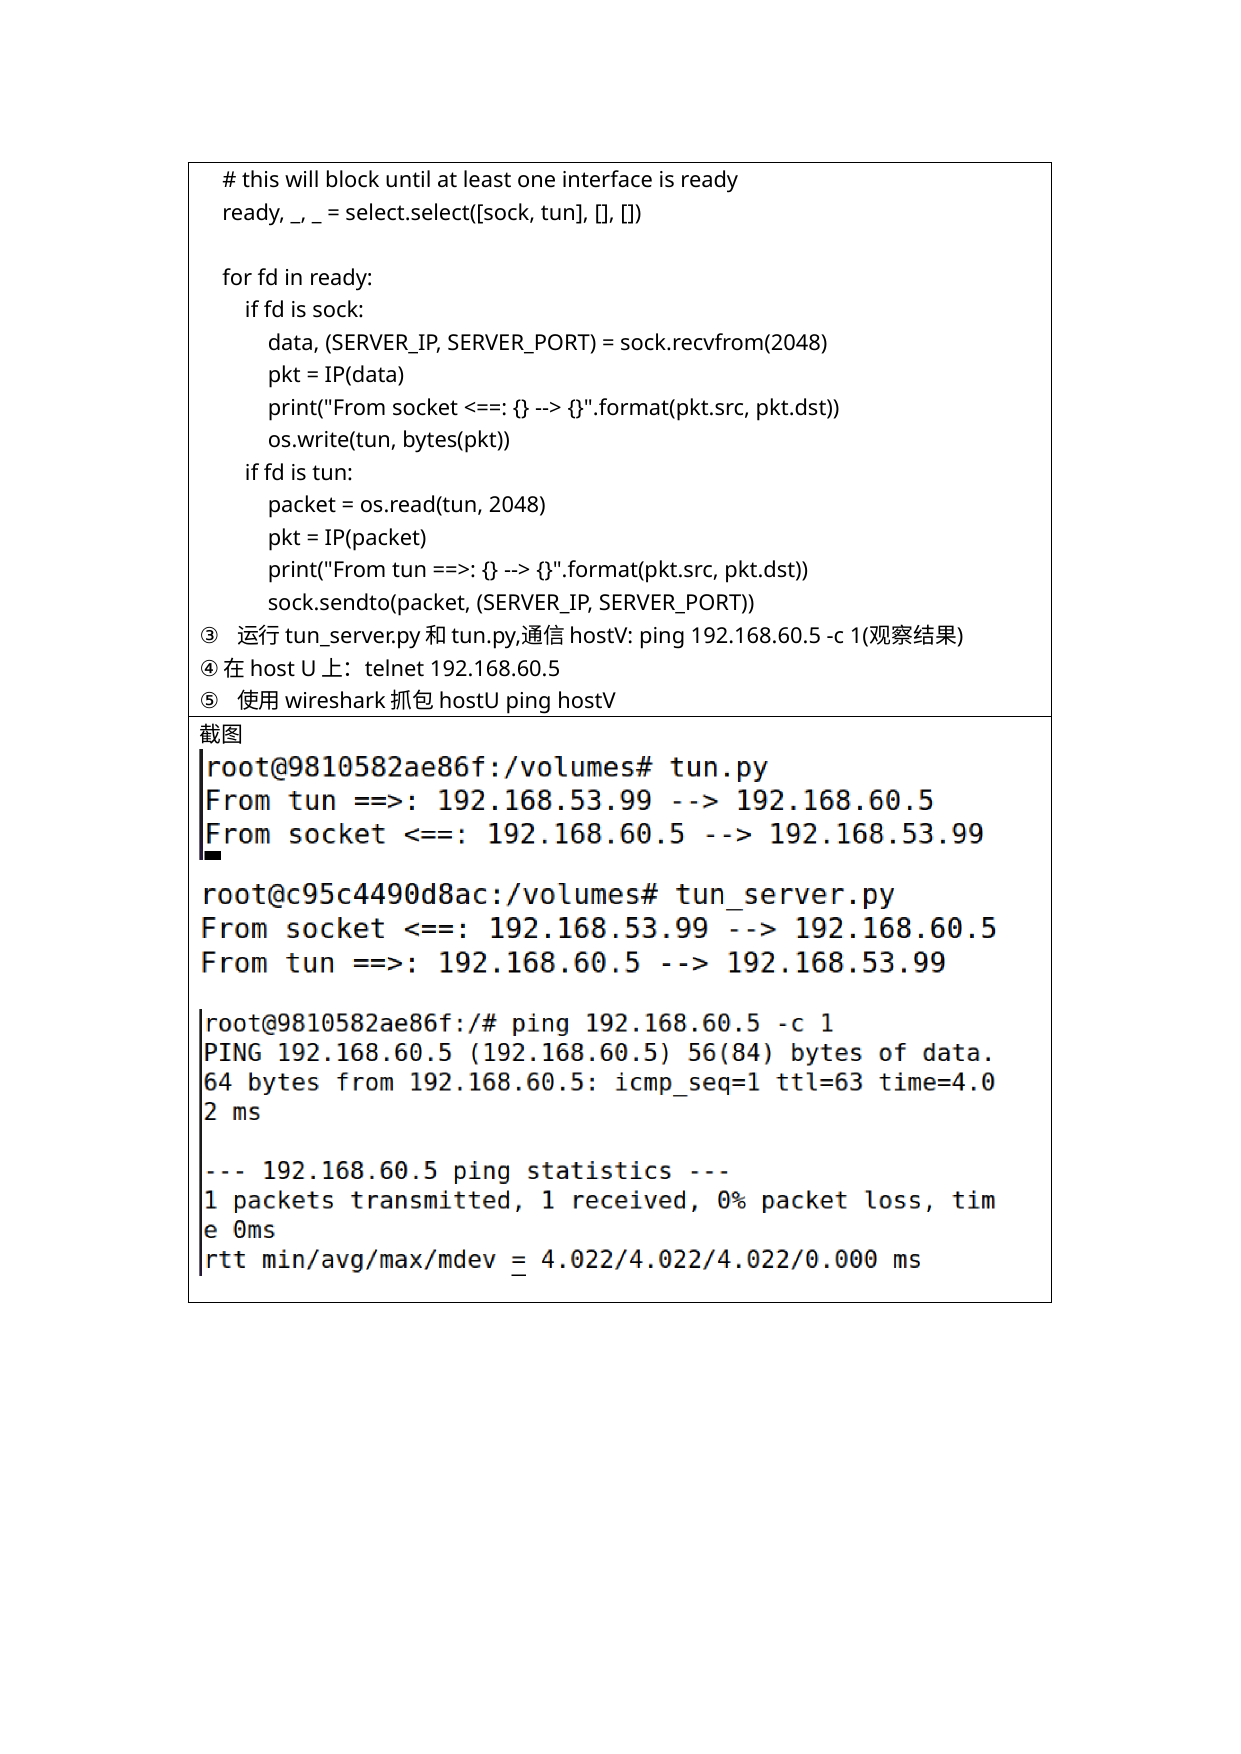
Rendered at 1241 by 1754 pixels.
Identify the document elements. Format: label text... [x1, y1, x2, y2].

picture [199, 749, 1009, 860]
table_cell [189, 163, 1051, 716]
picture [199, 879, 1014, 986]
picture [199, 1009, 1010, 1276]
table_cell 截图 [189, 717, 1051, 1302]
